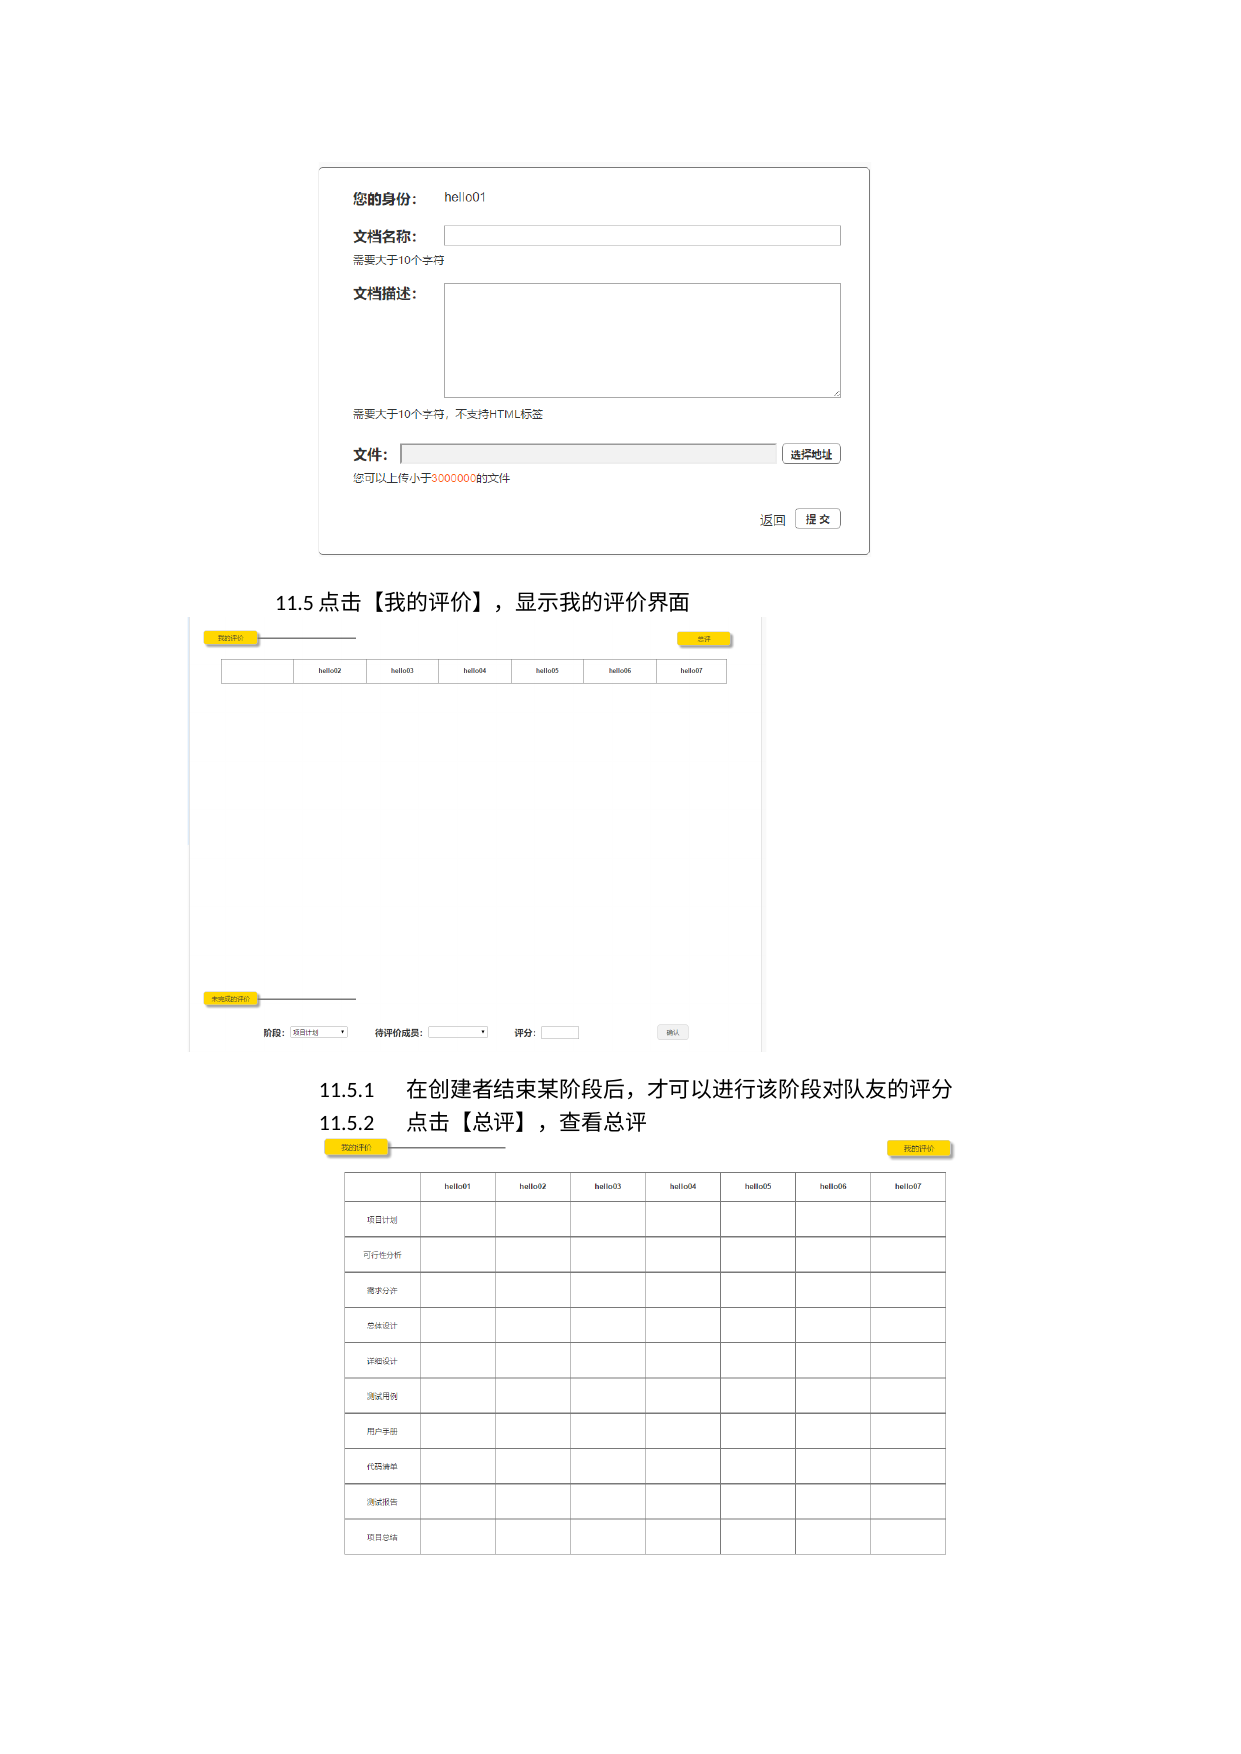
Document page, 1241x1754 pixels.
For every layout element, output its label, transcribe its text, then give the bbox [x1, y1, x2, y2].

text 11.5.2 点击【总评】，查看总评 [275, 1104, 1053, 1137]
picture [318, 1137, 961, 1557]
picture [318, 162, 872, 557]
picture [187, 617, 767, 1052]
text 11.5.1 在创建者结束某阶段后，才可以进行该阶段对队友的评分 [275, 1072, 1053, 1104]
text 11.5 点击【我的评价】，显示我的评价界面 [231, 584, 1053, 617]
